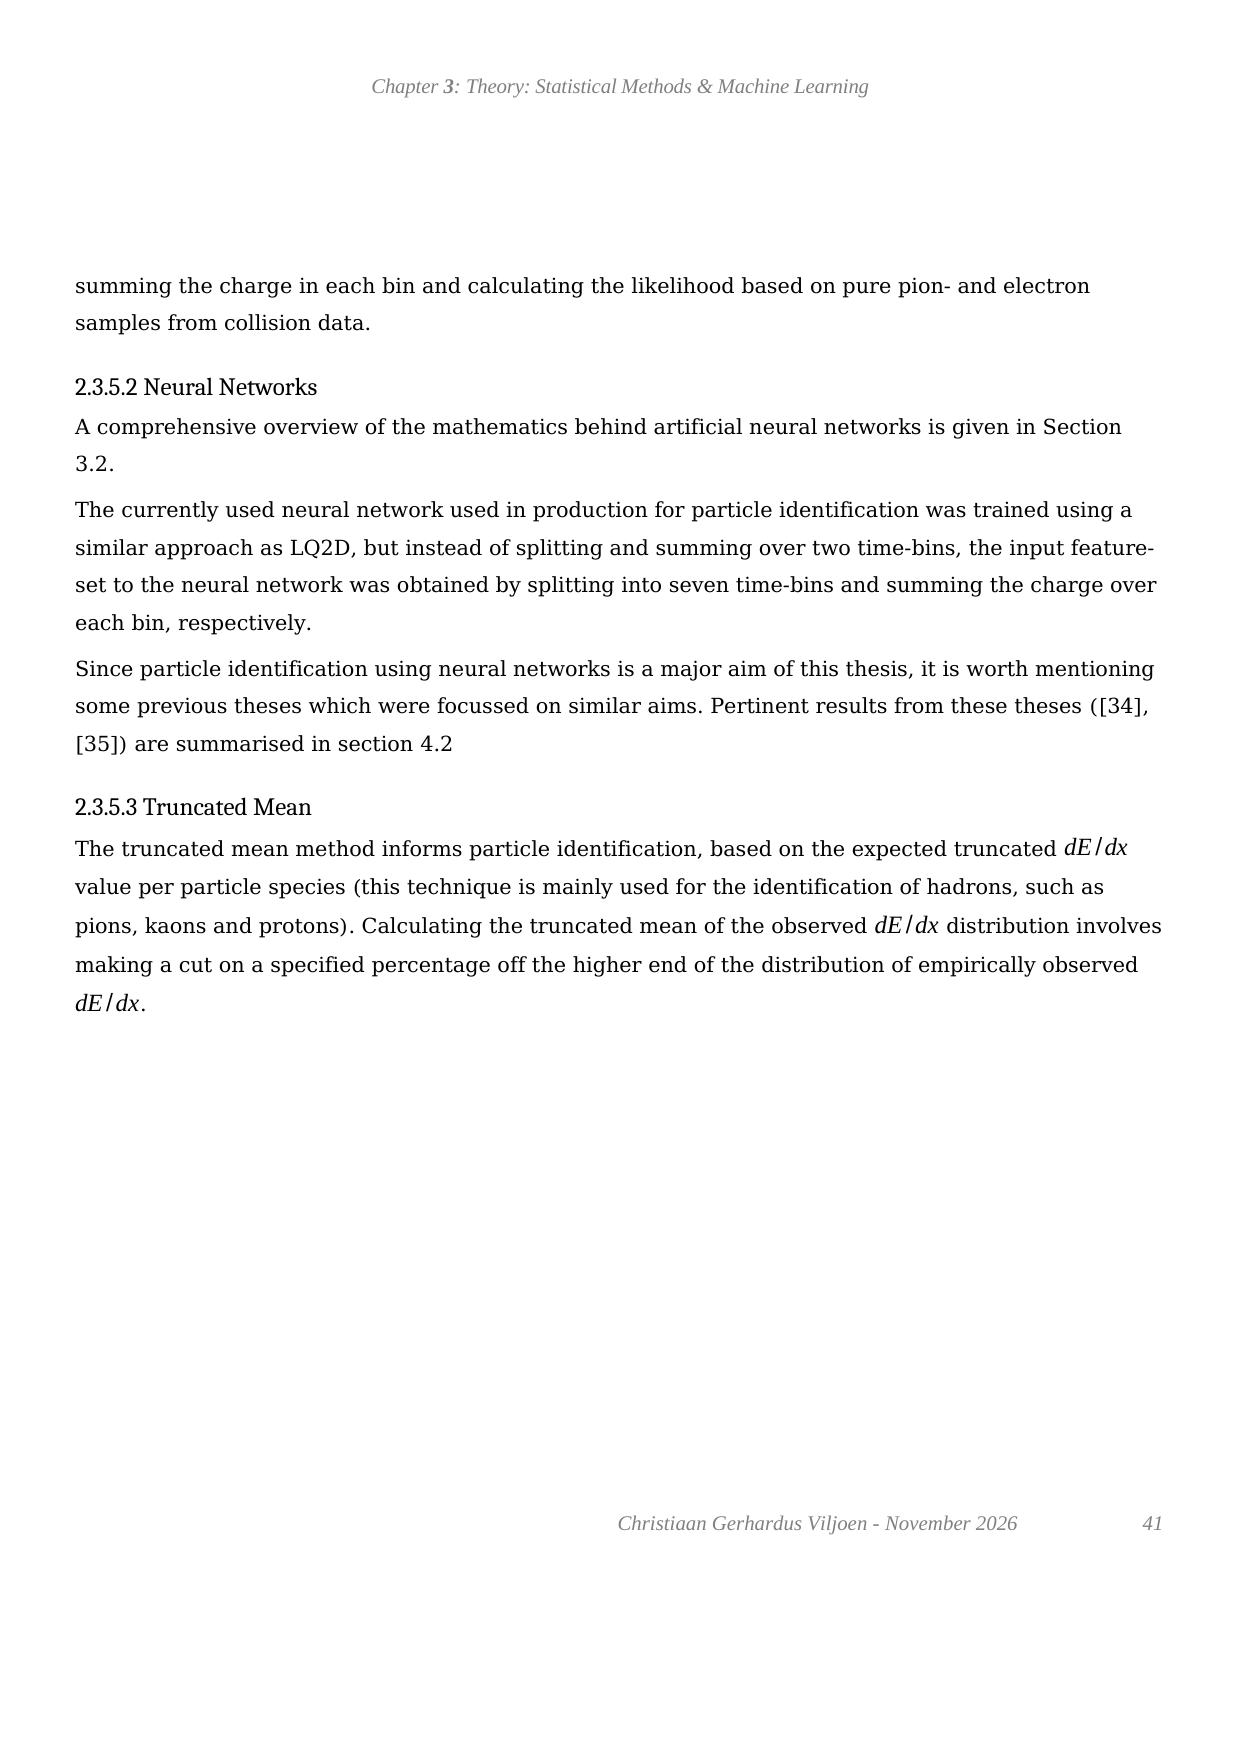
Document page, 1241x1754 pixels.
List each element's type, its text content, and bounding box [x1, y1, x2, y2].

text The truncated mean method informs particle identification, based on the expected truncated value per particle species (this technique is mainly used for the identification of hadrons, such as pions, kaons and protons). Calculating the truncated mean of the observed distribution involves making a cut on a specified percentage off the higher end of the distribution of empirically observed . [75, 834, 1165, 1017]
text Since particle identification using neural networks is a major aim of this thesis, it is worth mentioning some previous theses which were focussed on similar aims. Pertinent results from these theses (, ) are summarised in section 4.2 [75, 655, 1165, 755]
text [75, 272, 1165, 335]
text The currently used neural network used in production for particle identification was trained using a similar approach as LQ2D, but instead of splitting and summing over two time-bins, the input feature-set to the neural network was obtained by splitting into seven time-bins and summing the charge over each bin, respectively. [75, 497, 1165, 634]
subtitle Truncated Mean [75, 793, 1165, 822]
text A comprehensive overview of the mathematics behind artificial neural networks is given in Section 3.2. [75, 414, 1165, 476]
subtitle Neural Networks [75, 372, 1165, 401]
